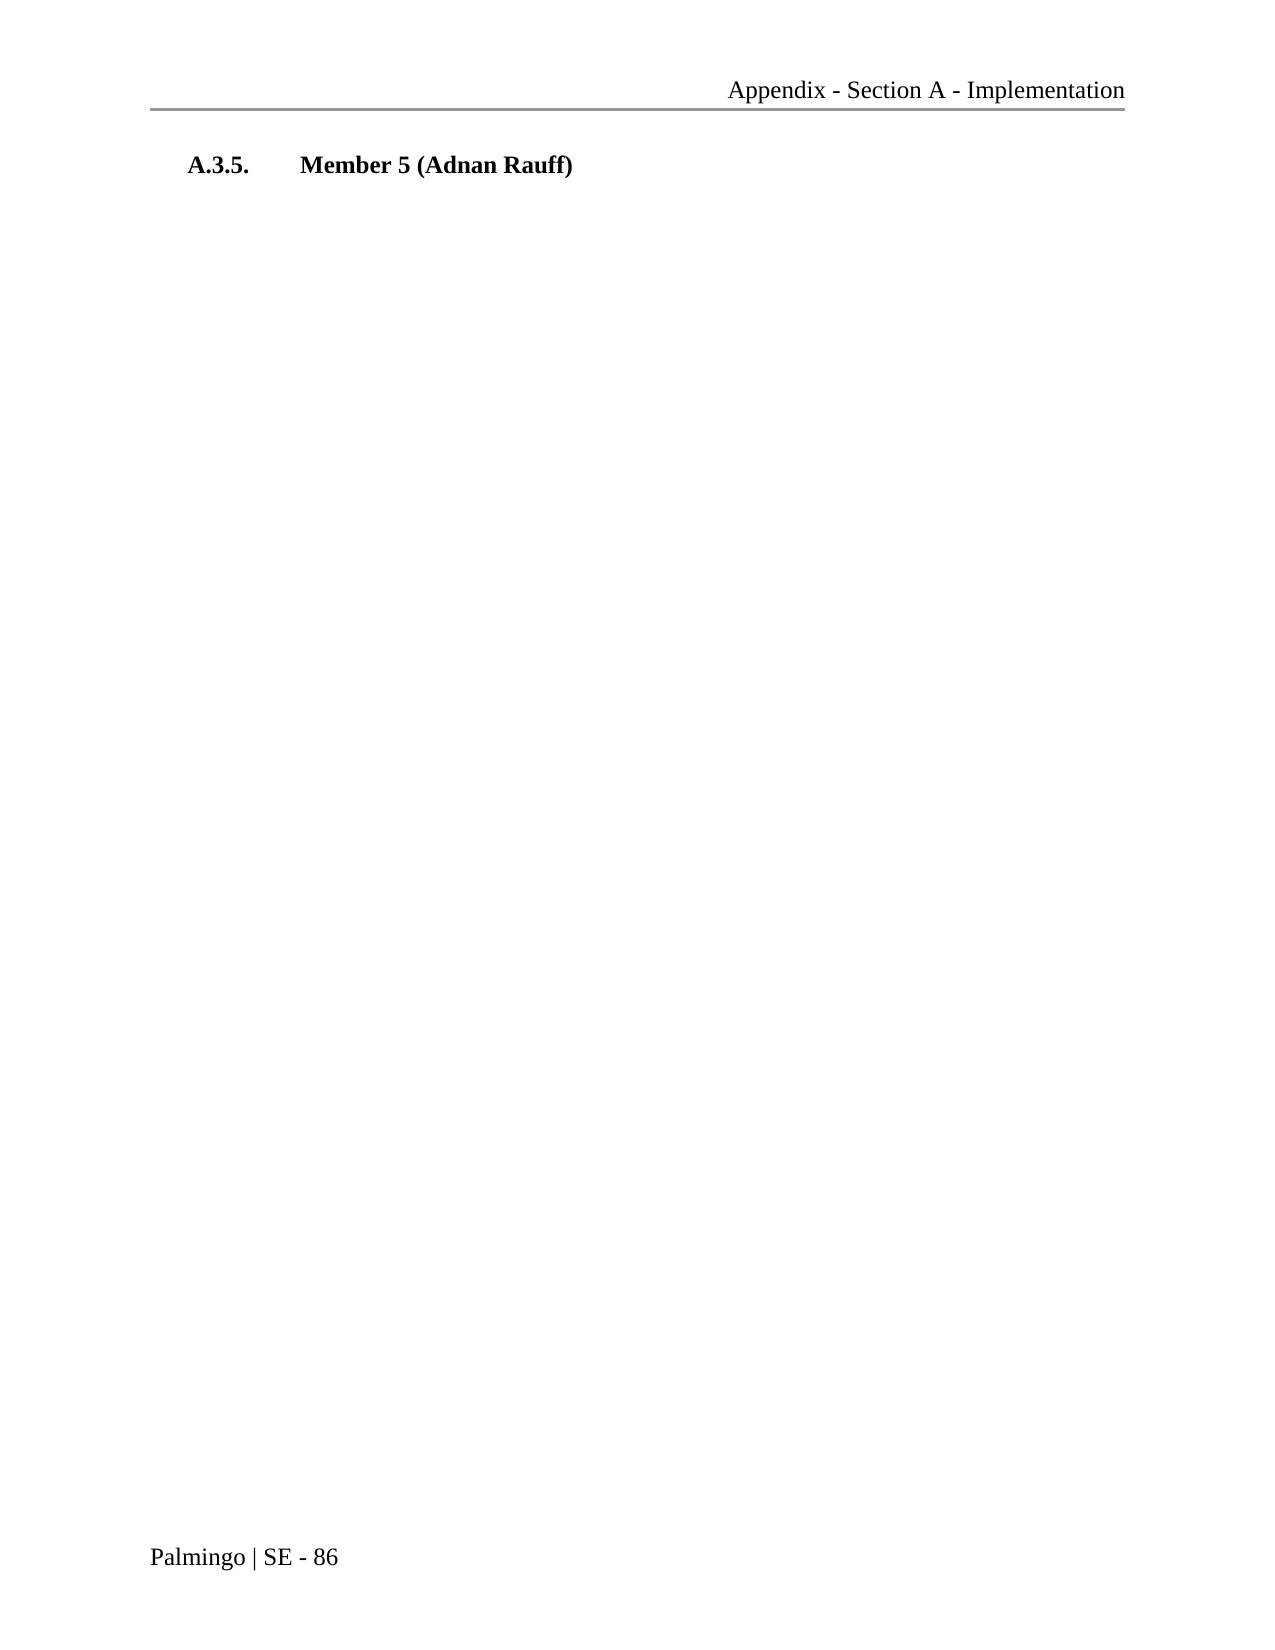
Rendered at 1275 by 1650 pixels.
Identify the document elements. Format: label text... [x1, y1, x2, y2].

subtitle Member 5 (Adnan Rauff) [187, 150, 1125, 179]
